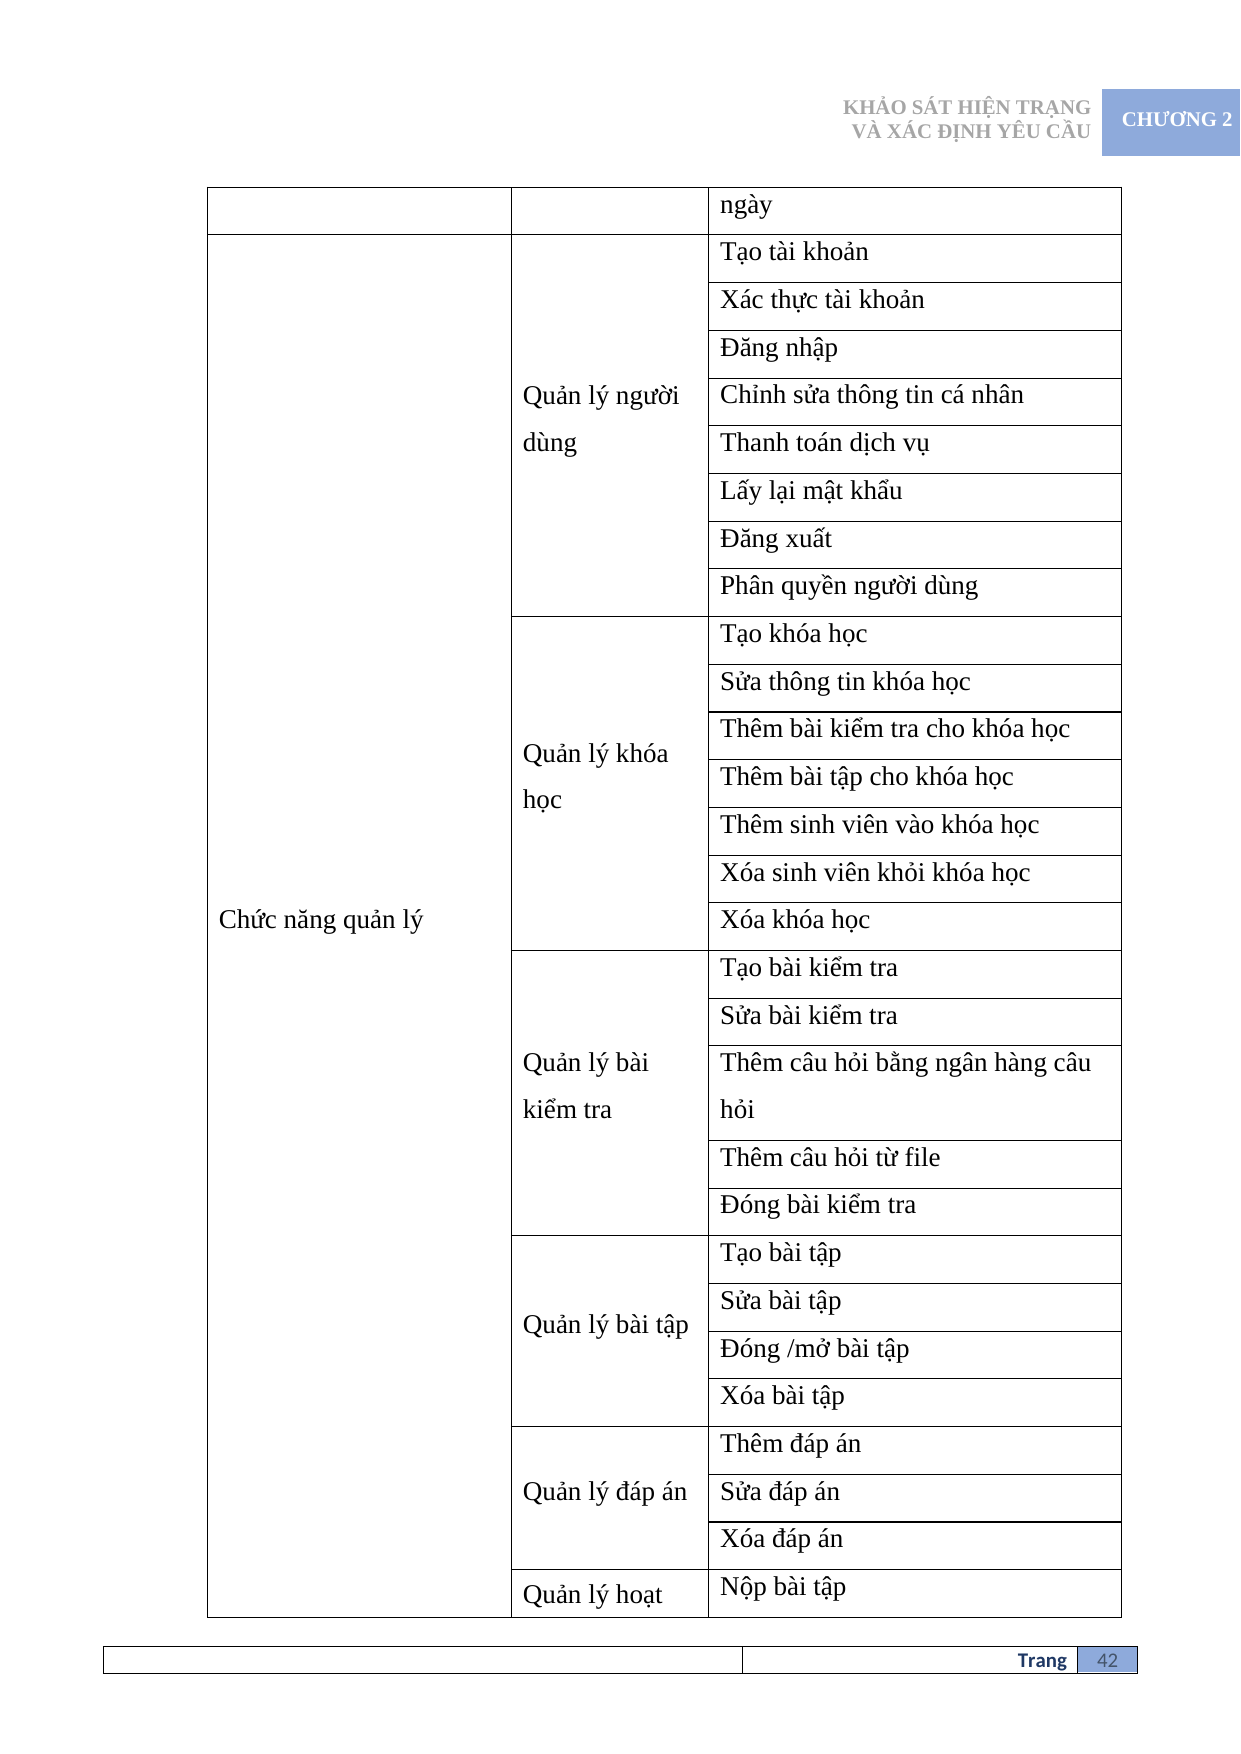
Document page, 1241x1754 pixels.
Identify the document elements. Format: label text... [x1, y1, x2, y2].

table_cell Sửa đáp án [709, 1475, 1121, 1521]
table_cell Đăng xuất [709, 522, 1121, 568]
table_cell Tạo bài tập [709, 1236, 1121, 1283]
table_cell Quản lý bài tập [512, 1236, 708, 1426]
table_cell Tạo tài khoản [709, 235, 1121, 282]
table_cell Xác thực tài khoản [709, 283, 1121, 330]
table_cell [709, 188, 1121, 234]
table_cell Thêm đáp án [709, 1427, 1121, 1474]
table_cell Xóa đáp án [709, 1523, 1121, 1569]
table_cell Đăng nhập [709, 331, 1121, 377]
table_cell Quản lý bài kiểm tra [512, 951, 708, 1235]
table_cell Quản lý người dùng [512, 235, 708, 616]
table_cell Phân quyền người dùng [709, 569, 1121, 616]
table_cell Thanh toán dịch vụ [709, 426, 1121, 473]
table_cell Tạo bài kiểm tra [709, 951, 1121, 998]
table_cell Tạo khóa học [709, 617, 1121, 664]
table_cell Đóng bài kiểm tra [709, 1189, 1121, 1235]
table_cell Chức năng quản lý [208, 235, 511, 1617]
table_cell Quản lý đáp án [512, 1427, 708, 1569]
table_cell Thêm sinh viên vào khóa học [709, 808, 1121, 854]
table_cell Xóa sinh viên khỏi khóa học [709, 856, 1121, 902]
table_cell Thêm câu hỏi bằng ngân hàng câu hỏi [709, 1046, 1121, 1140]
table_cell Xóa khóa học [709, 903, 1121, 950]
table_cell Quản lý khóa học [512, 617, 708, 950]
table_cell Chỉnh sửa thông tin cá nhân [709, 379, 1121, 425]
table_cell Xóa bài tập [709, 1379, 1121, 1426]
table_cell Thêm câu hỏi từ file [709, 1141, 1121, 1187]
table_cell Thêm bài tập cho khóa học [709, 760, 1121, 807]
table_cell Sửa thông tin khóa học [709, 665, 1121, 711]
table_cell Lấy lại mật khẩu [709, 474, 1121, 521]
table_cell Đóng /mở bài tập [709, 1332, 1121, 1378]
table_cell Thêm bài kiểm tra cho khóa học [709, 713, 1121, 759]
table_cell Sửa bài tập [709, 1284, 1121, 1331]
table_cell Nộp bài tập [709, 1570, 1121, 1617]
table_cell Quản lý hoạt động [512, 1570, 708, 1617]
table_cell Sửa bài kiểm tra [709, 999, 1121, 1045]
